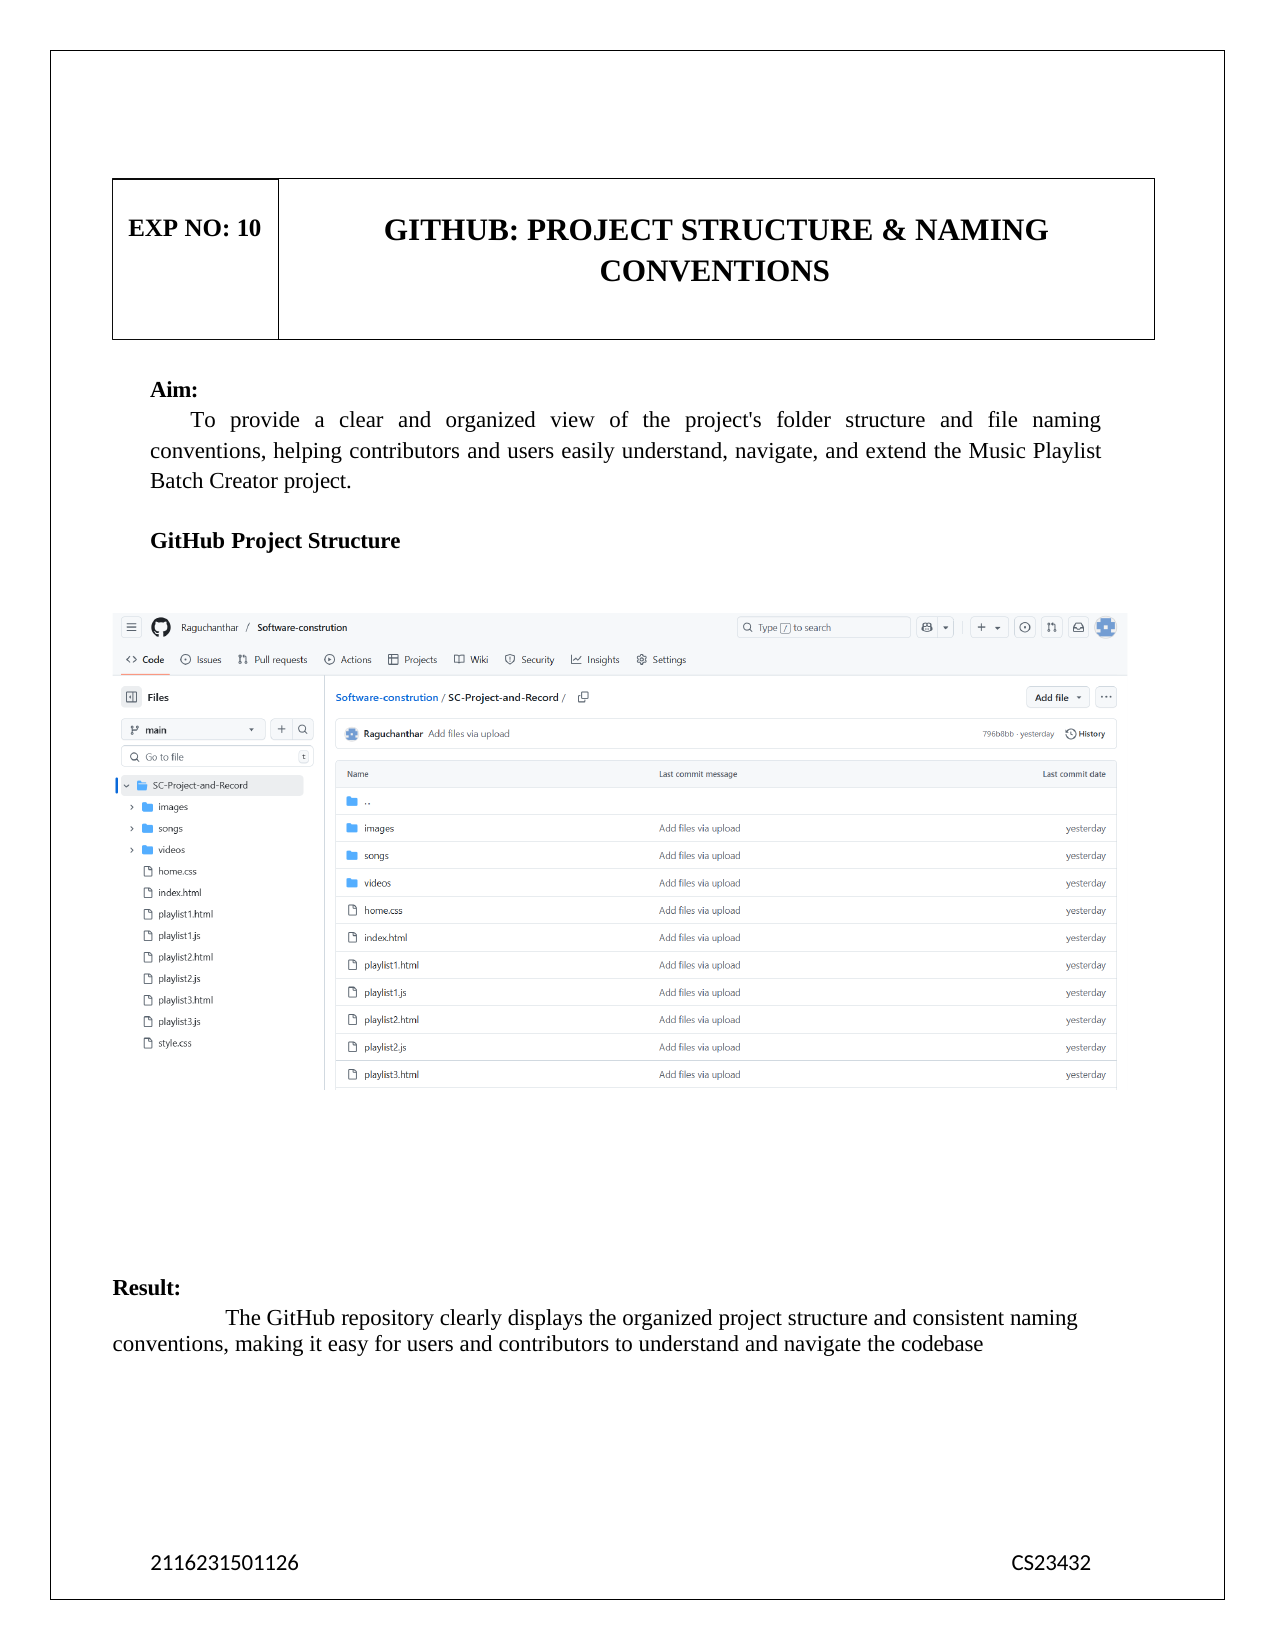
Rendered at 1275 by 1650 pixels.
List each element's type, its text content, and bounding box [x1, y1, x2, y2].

text Result: [112, 1274, 1162, 1300]
text GitHub Project Structure [150, 527, 1162, 553]
picture [112, 613, 1128, 1090]
text conventions, making it easy for users and contributors to understand and navigate the codebase [112, 1330, 1162, 1357]
text To provide a clear and organized view of the project's folder structure and file naming conventions, helping contributors and users easily understand, navigate, and extend the Music Playlist Batch Creator project. [150, 407, 1102, 493]
text Aim: [150, 376, 1162, 403]
text The GitHub repository clearly displays the organized project structure and consistent naming [225, 1304, 1162, 1330]
